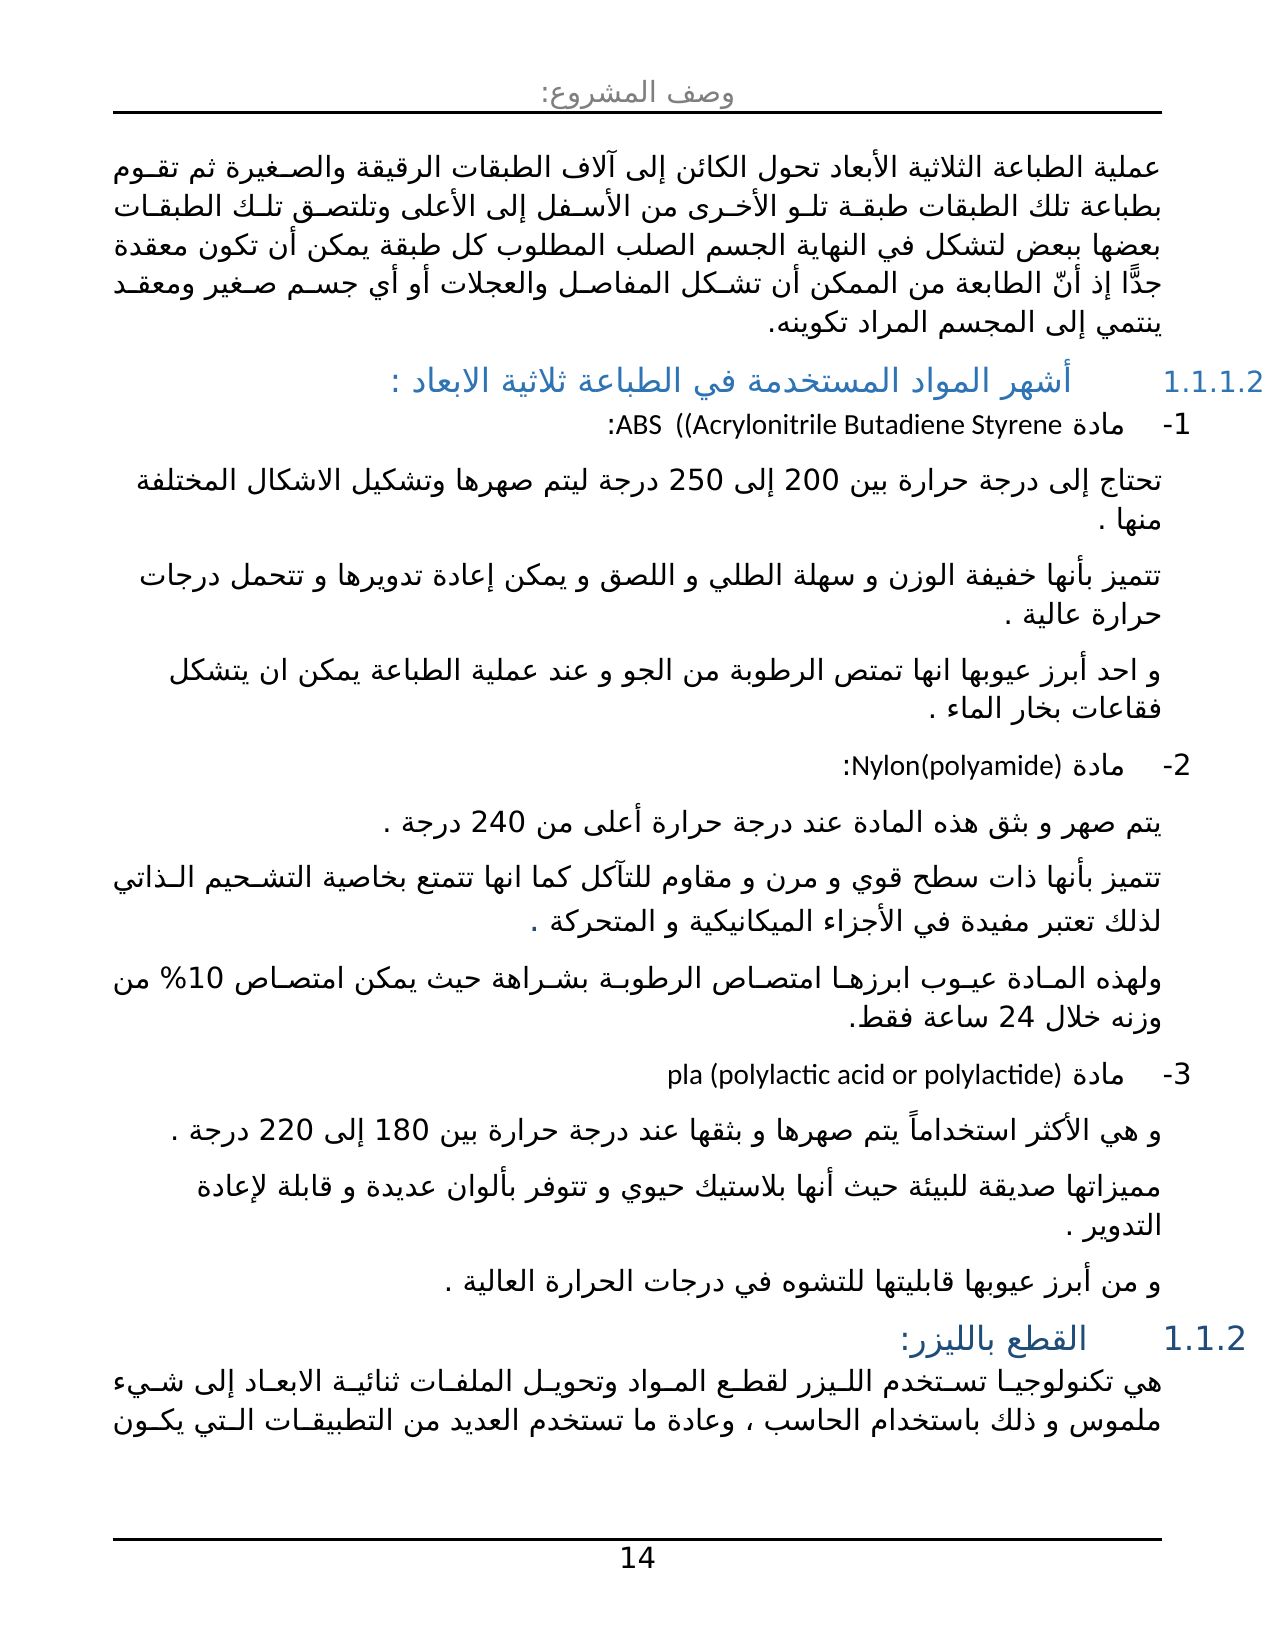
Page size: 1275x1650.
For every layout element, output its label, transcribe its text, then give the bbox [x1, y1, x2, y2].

text يتم صهر و بثق هذه المادة عند درجة حرارة أعلى من 240 درجة . [112, 805, 1162, 839]
list مادة Nylon(polyamide): [112, 747, 1162, 783]
subtitle القطع بالليزر: [112, 1319, 1162, 1358]
list مادة pla (polylactic acid or polylactide) [112, 1056, 1162, 1092]
text عملية الطباعة الثلاثية الأبعاد تحول الكائن إلى آلاف الطبقات الرقيقة والصغيرة ثم تقوم بطباعة تلك الطبقات طبقة تلو الأخرى من الأسفل إلى الأعلى وتلتصق تلك الطبقات بعضها ببعض لتشكل في النهاية الجسم الصلب المطلوب كل طبقة يمكن أن تكون معقدة جدًّا إذ أنّ الطابعة من الممكن أن تشكل المفاصل والعجلات أو أي جسم صغير ومعقد ينتمي إلى المجسم المراد تكوينه. [112, 150, 1162, 340]
text و احد أبرز عيوبها انها تمتص الرطوبة من الجو و عند عملية الطباعة يمكن ان يتشكل فقاعات بخار الماء . [112, 653, 1162, 726]
text ولهذه المادة عيوب ابرزها امتصاص الرطوبة بشراهة حيث يمكن امتصاص 10% من وزنه خلال 24 ساعة فقط. [112, 962, 1162, 1034]
text تحتاج إلى درجة حرارة بين 200 إلى 250 درجة ليتم صهرها وتشكيل الاشكال المختلفة منها . [112, 464, 1162, 537]
text و من أبرز عيوبها قابليتها للتشوه في درجات الحرارة العالية . [112, 1264, 1162, 1298]
text و هي الأكثر استخداماً يتم صهرها و بثقها عند درجة حرارة بين 180 إلى 220 درجة . [112, 1114, 1162, 1148]
list مادة ABS ((Acrylonitrile Butadiene Styrene: [112, 406, 1162, 442]
text تتميز بأنها خفيفة الوزن و سهلة الطلي و اللصق و يمكن إعادة تدويرها و تتحمل درجات حرارة عالية . [112, 558, 1162, 631]
text تتميز بأنها ذات سطح قوي و مرن و مقاوم للتآكل كما انها تتمتع بخاصية التشحيم الذاتي لذلك تعتبر مفيدة في الأجزاء الميكانيكية و المتحركة . [112, 861, 1162, 939]
subtitle أشهر المواد المستخدمة في الطباعة ثلاثية الابعاد : [112, 361, 1162, 400]
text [112, 1364, 1162, 1437]
text مميزاتها صديقة للبيئة حيث أنها بلاستيك حيوي و تتوفر بألوان عديدة و قابلة لإعادة التدوير . [112, 1169, 1162, 1242]
